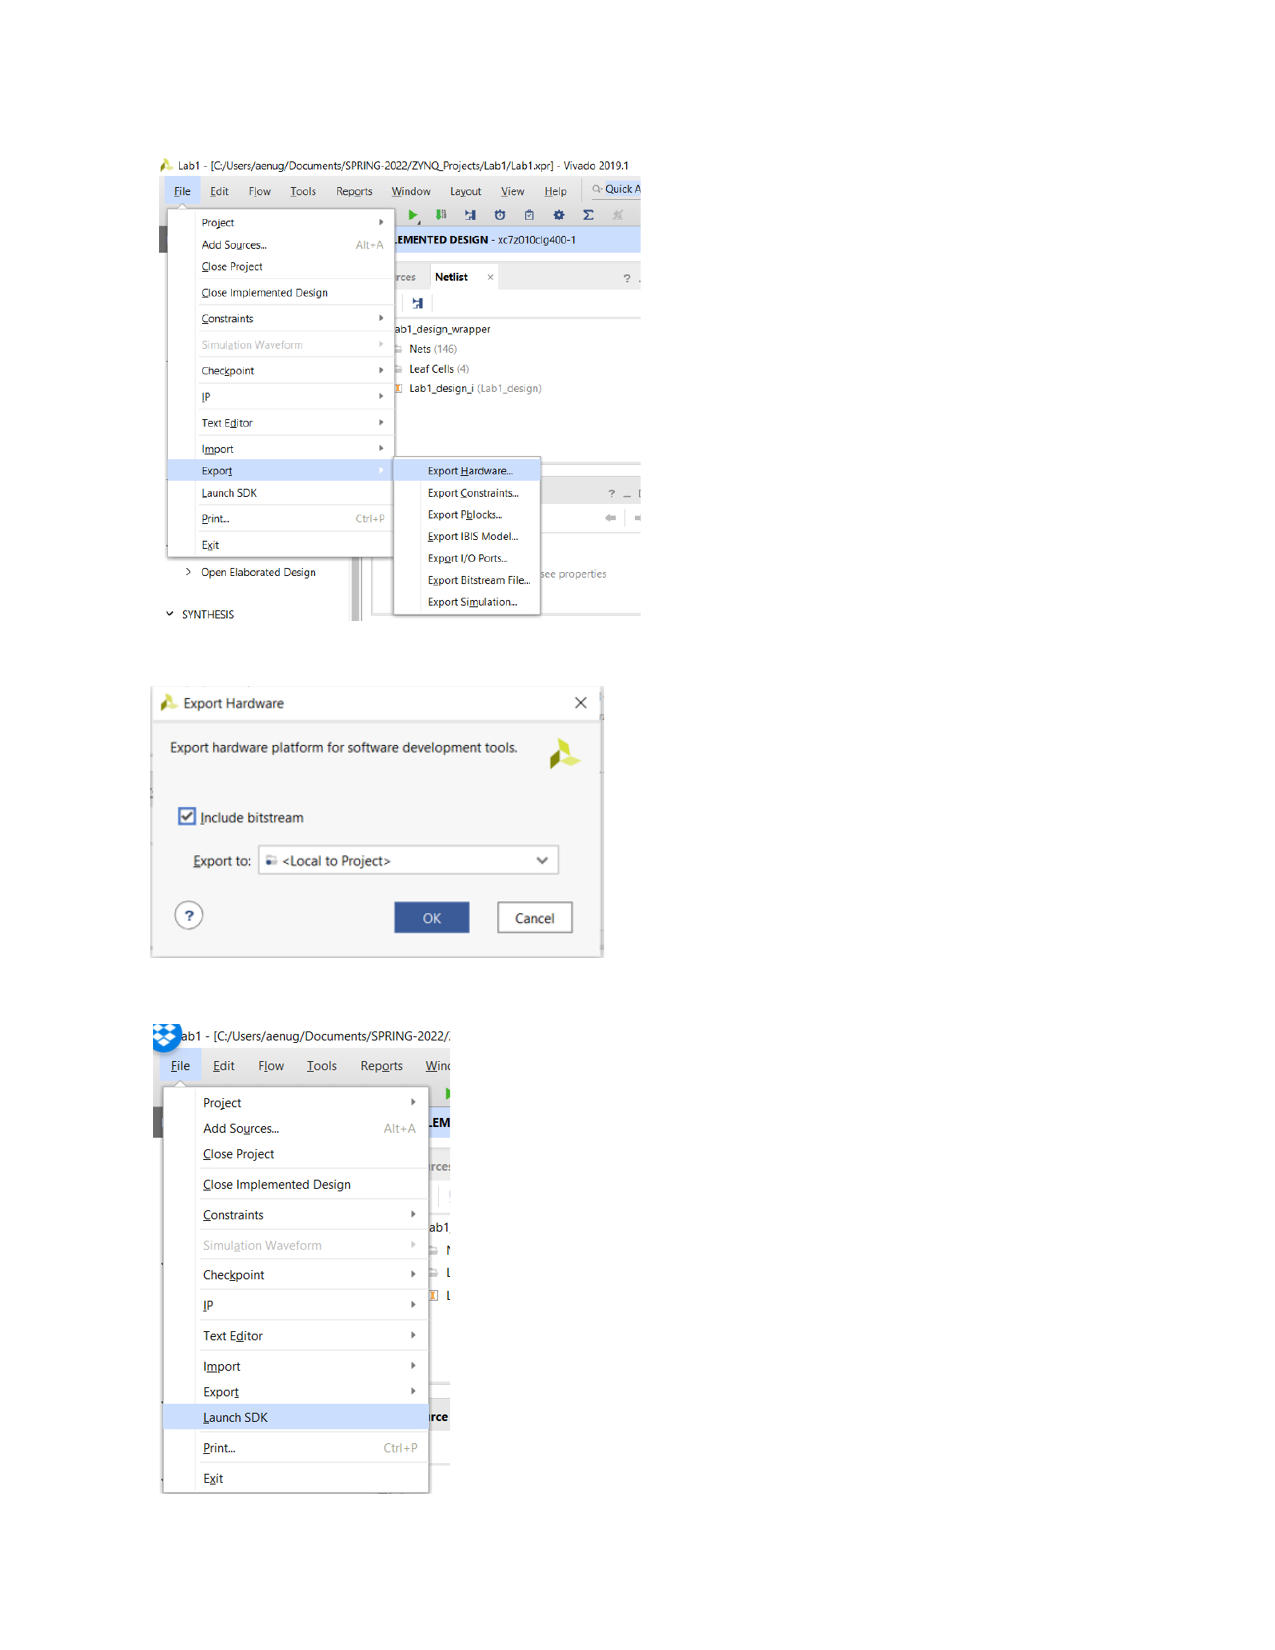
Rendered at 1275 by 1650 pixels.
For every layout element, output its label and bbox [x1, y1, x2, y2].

picture [150, 1023, 451, 1494]
picture [150, 686, 605, 958]
picture [150, 150, 641, 621]
